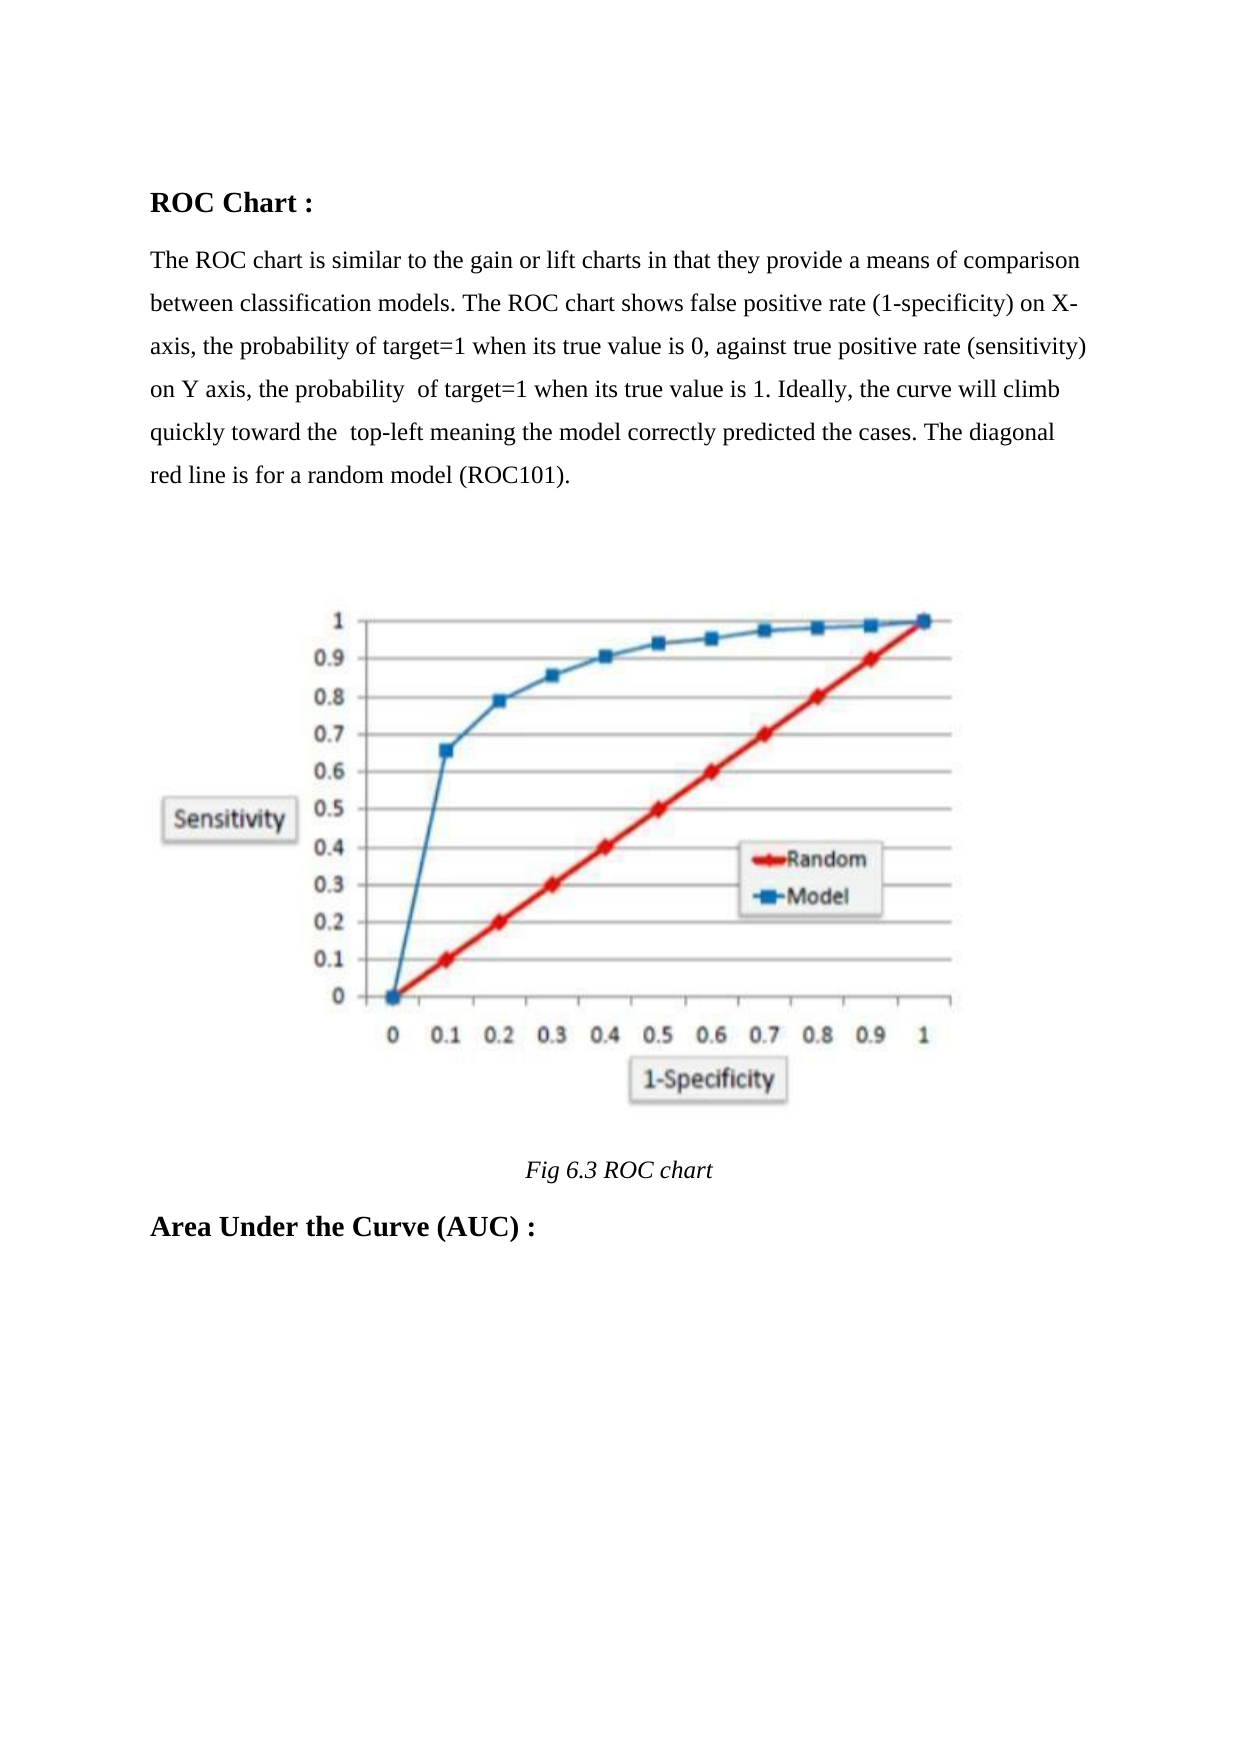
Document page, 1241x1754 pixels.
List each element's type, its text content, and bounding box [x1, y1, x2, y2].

picture [150, 588, 994, 1117]
text ROC Chart : [150, 150, 1090, 219]
text The ROC chart is similar to the gain or lift charts in that they provide a means of comparison between classification models. The ROC chart shows false positive rate (1-specificity) on X-axis, the probability of target=1 when its true value is 0, against true positive rate (sensitivity) on Y axis, the probability of target=1 when its true value is 1. Ideally, the curve will climb quickly toward the top-left meaning the model correctly predicted the cases. The diagonal red line is for a random model (ROC101). [150, 245, 1090, 489]
text Area Under the Curve (AUC) : [150, 1209, 1090, 1243]
